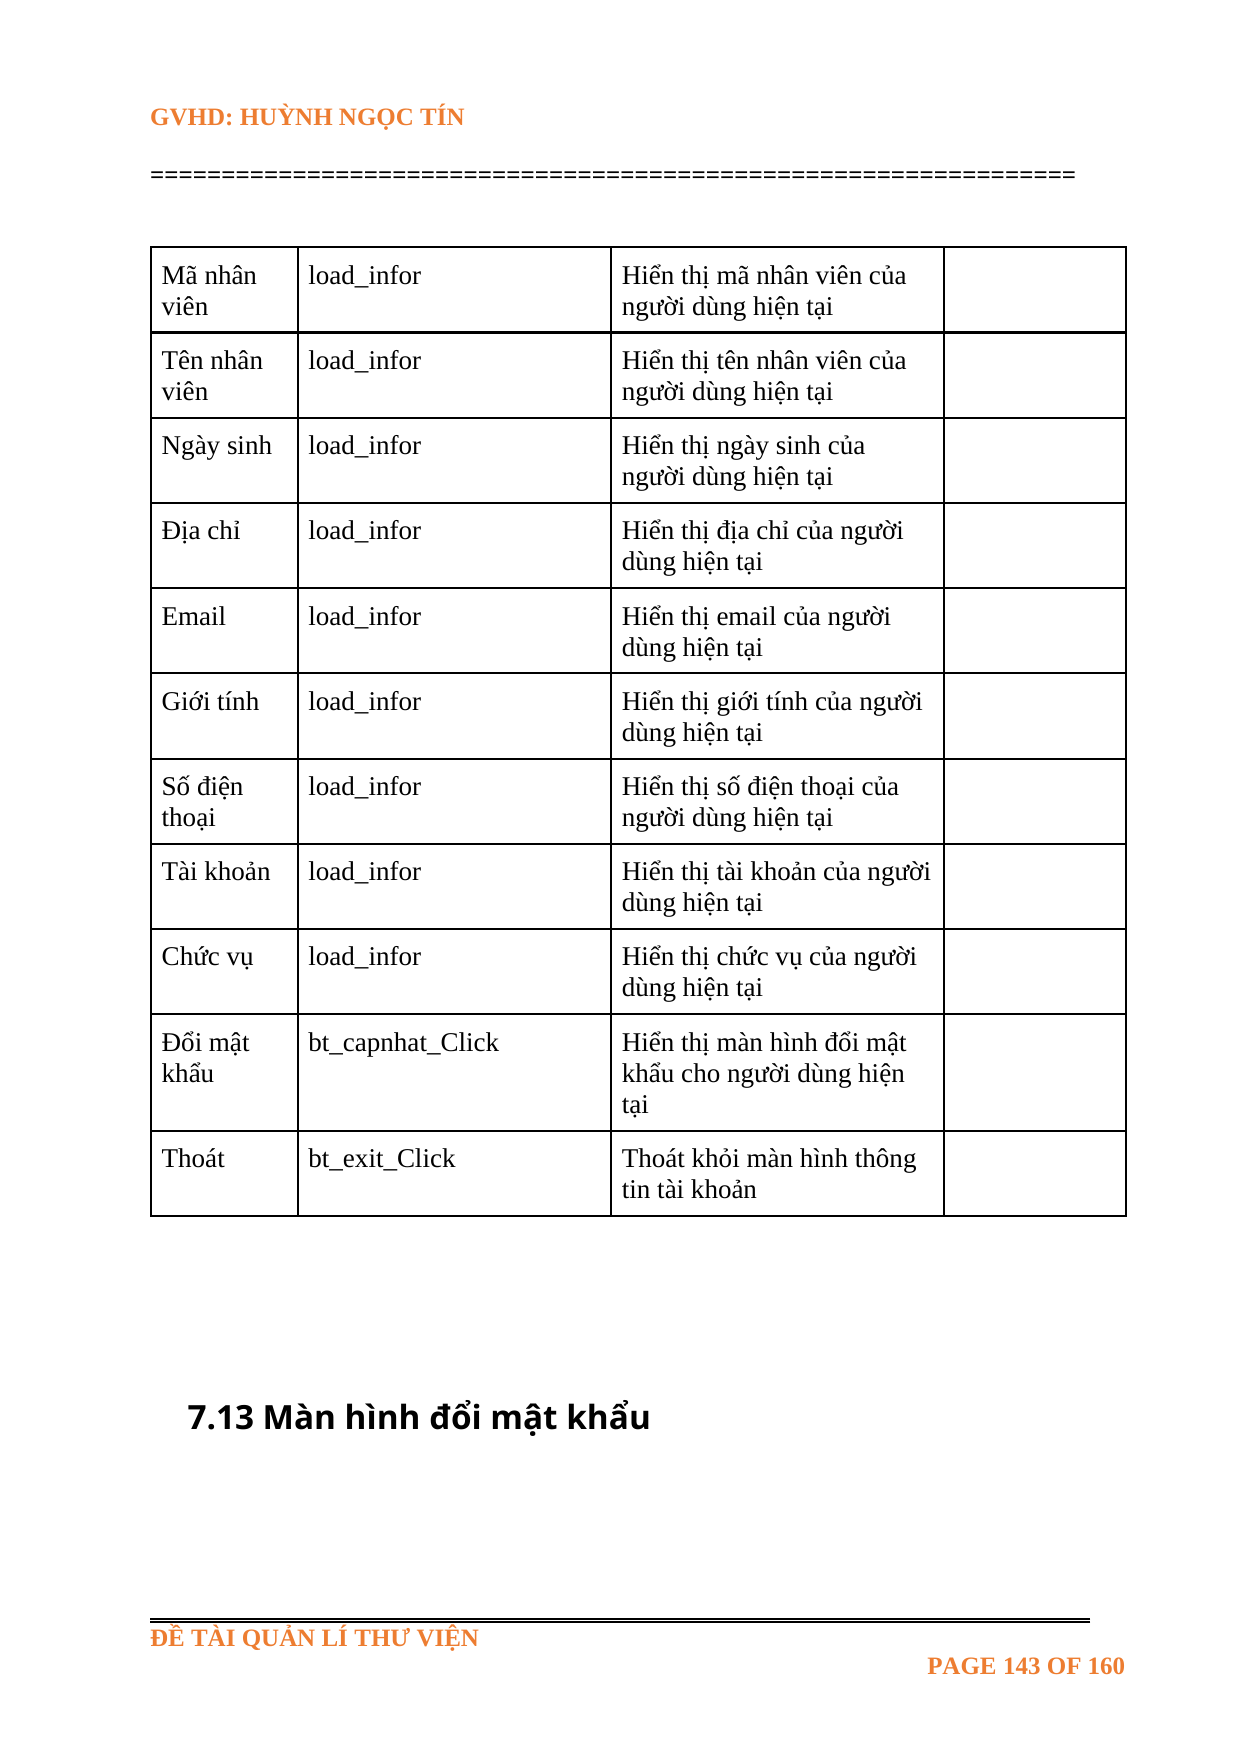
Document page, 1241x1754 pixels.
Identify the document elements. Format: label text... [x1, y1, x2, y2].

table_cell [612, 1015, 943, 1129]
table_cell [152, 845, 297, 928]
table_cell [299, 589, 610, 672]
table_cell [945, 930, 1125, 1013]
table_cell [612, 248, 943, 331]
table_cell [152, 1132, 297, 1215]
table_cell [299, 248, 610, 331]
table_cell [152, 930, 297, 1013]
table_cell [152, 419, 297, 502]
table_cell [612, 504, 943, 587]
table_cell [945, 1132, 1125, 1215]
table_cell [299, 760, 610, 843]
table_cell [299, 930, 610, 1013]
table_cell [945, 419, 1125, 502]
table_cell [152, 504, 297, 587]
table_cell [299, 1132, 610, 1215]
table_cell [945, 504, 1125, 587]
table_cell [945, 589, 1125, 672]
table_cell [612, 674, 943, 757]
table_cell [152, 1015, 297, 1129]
subtitle Màn hình đổi mật khẩu [187, 1393, 1087, 1439]
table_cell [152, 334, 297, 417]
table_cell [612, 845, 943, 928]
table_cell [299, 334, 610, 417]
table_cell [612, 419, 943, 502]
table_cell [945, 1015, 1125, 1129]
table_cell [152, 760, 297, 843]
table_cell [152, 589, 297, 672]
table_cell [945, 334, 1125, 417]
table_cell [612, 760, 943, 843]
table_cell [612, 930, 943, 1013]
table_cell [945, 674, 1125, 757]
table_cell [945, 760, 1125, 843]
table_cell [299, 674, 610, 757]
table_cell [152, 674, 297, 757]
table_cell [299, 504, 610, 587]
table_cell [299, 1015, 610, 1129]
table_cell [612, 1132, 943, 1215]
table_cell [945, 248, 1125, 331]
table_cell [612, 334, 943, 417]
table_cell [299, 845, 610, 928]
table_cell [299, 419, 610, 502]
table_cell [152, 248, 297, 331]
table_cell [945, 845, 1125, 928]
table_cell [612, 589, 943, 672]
